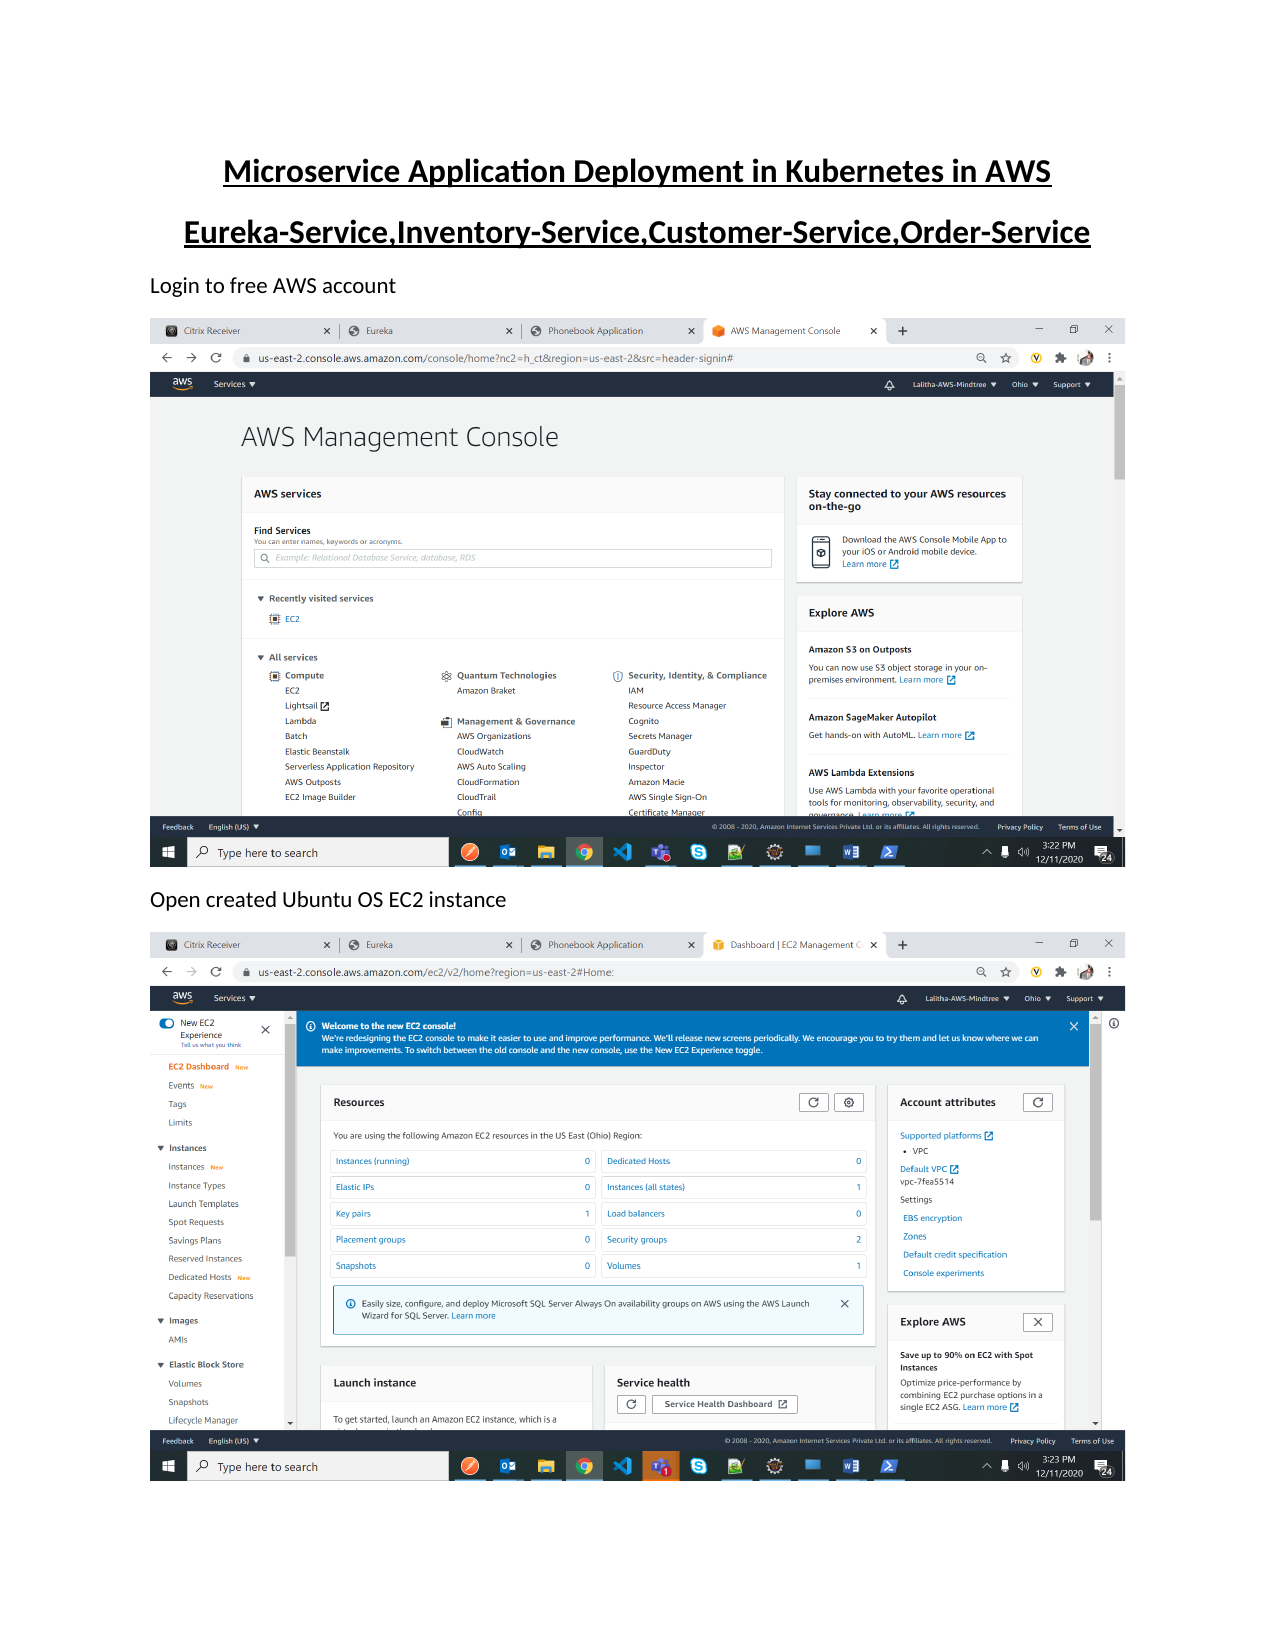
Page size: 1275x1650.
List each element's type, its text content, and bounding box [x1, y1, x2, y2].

text Eureka-Service,Inventory-Service,Customer-Service,Order-Service [150, 211, 1125, 251]
text Microservice Application Deployment in Kubernetes in AWS [150, 150, 1125, 191]
text Open created Ubuntu OS EC2 instance [150, 885, 1125, 913]
picture [150, 932, 1125, 1481]
text Login to free AWS account [150, 271, 1125, 299]
picture [150, 318, 1125, 867]
